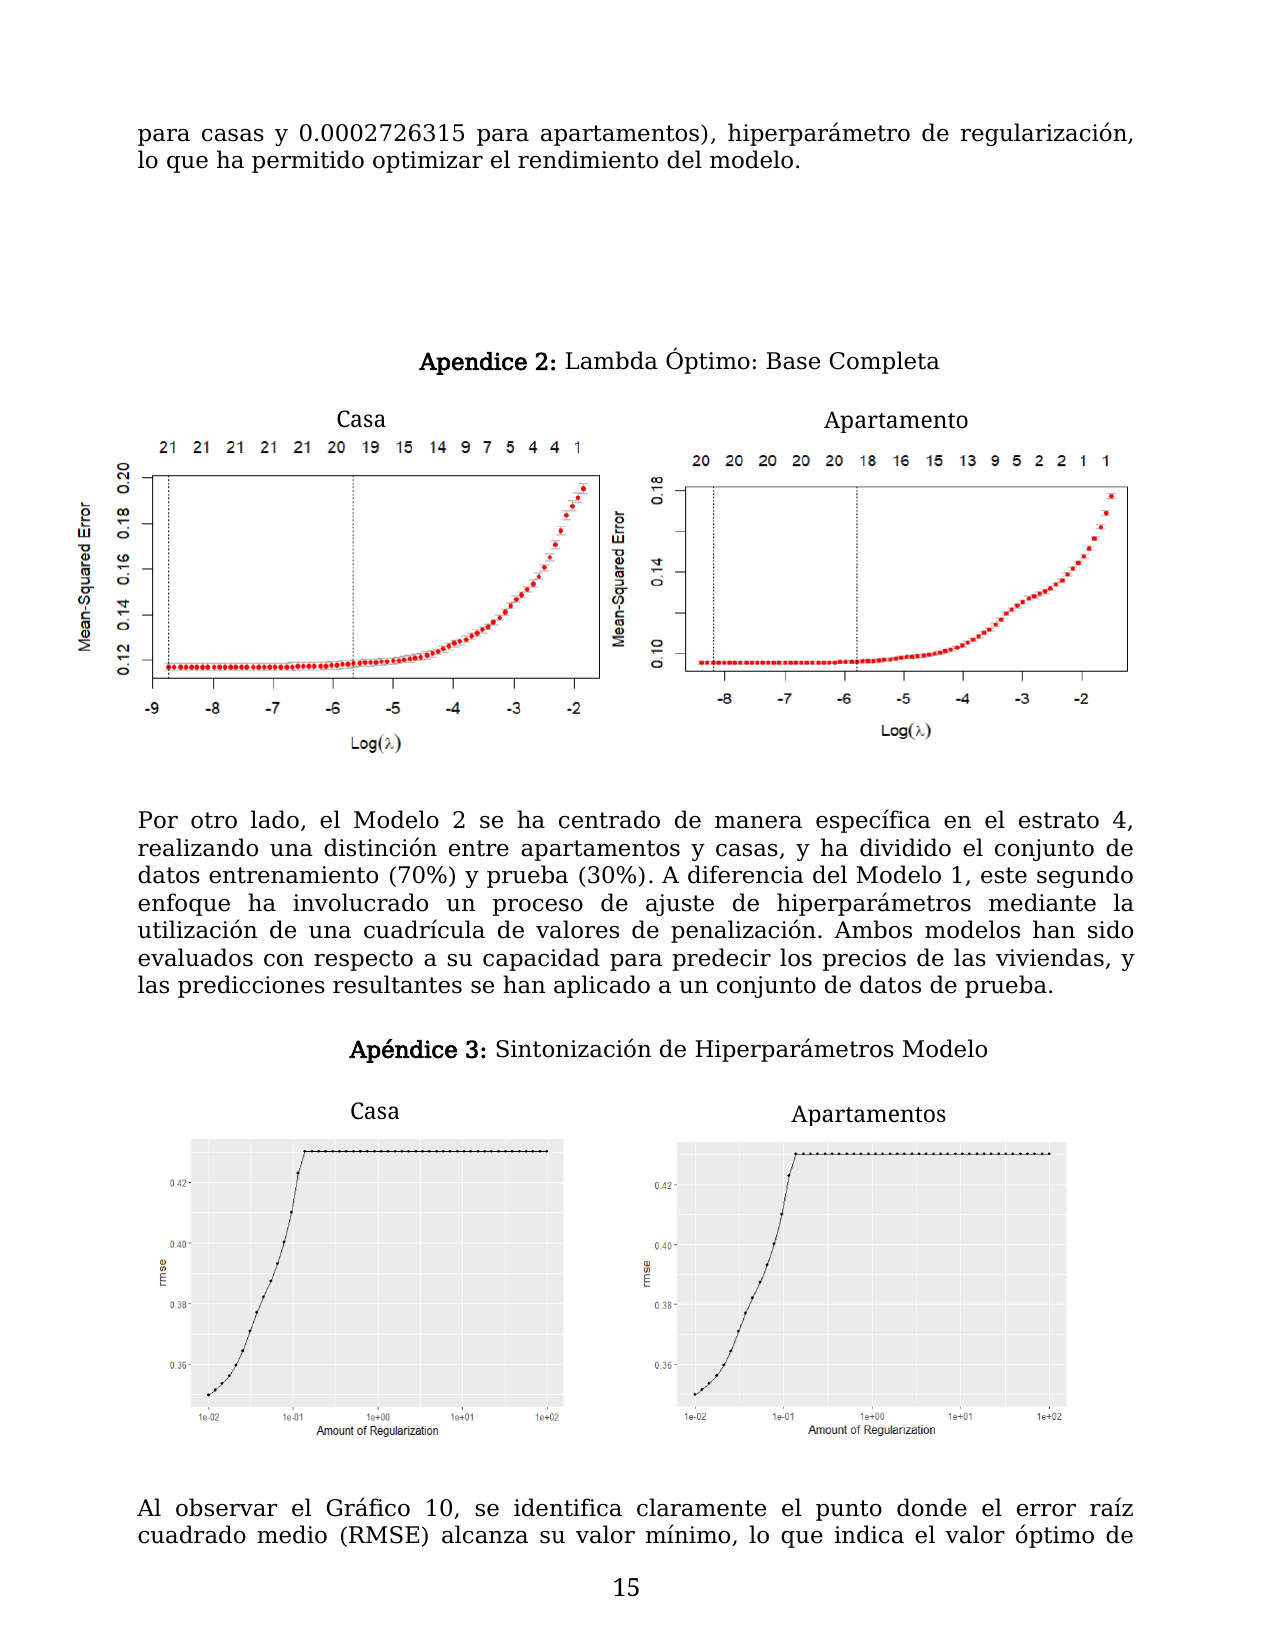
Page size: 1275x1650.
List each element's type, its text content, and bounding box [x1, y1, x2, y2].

text Por otro lado, el Modelo 2 se ha centrado de manera específica en el estrato 4, realizando una distinción entre apartamentos y casas, y ha dividido el conjunto de datos entrenamiento (70%) y prueba (30%). A diferencia del Modelo 1, este segundo enfoque ha involucrado un proceso de ajuste de hiperparámetros mediante la utilización de una cuadrícula de valores de penalización. Ambos modelos han sido evaluados con respecto a su capacidad para predecir los precios de las viviendas, y las predicciones resultantes se han aplicado a un conjunto de datos de prueba. [137, 806, 1135, 998]
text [137, 118, 1135, 173]
picture [638, 1136, 1069, 1439]
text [137, 1493, 1135, 1548]
picture [76, 428, 1144, 764]
picture [154, 1133, 566, 1440]
